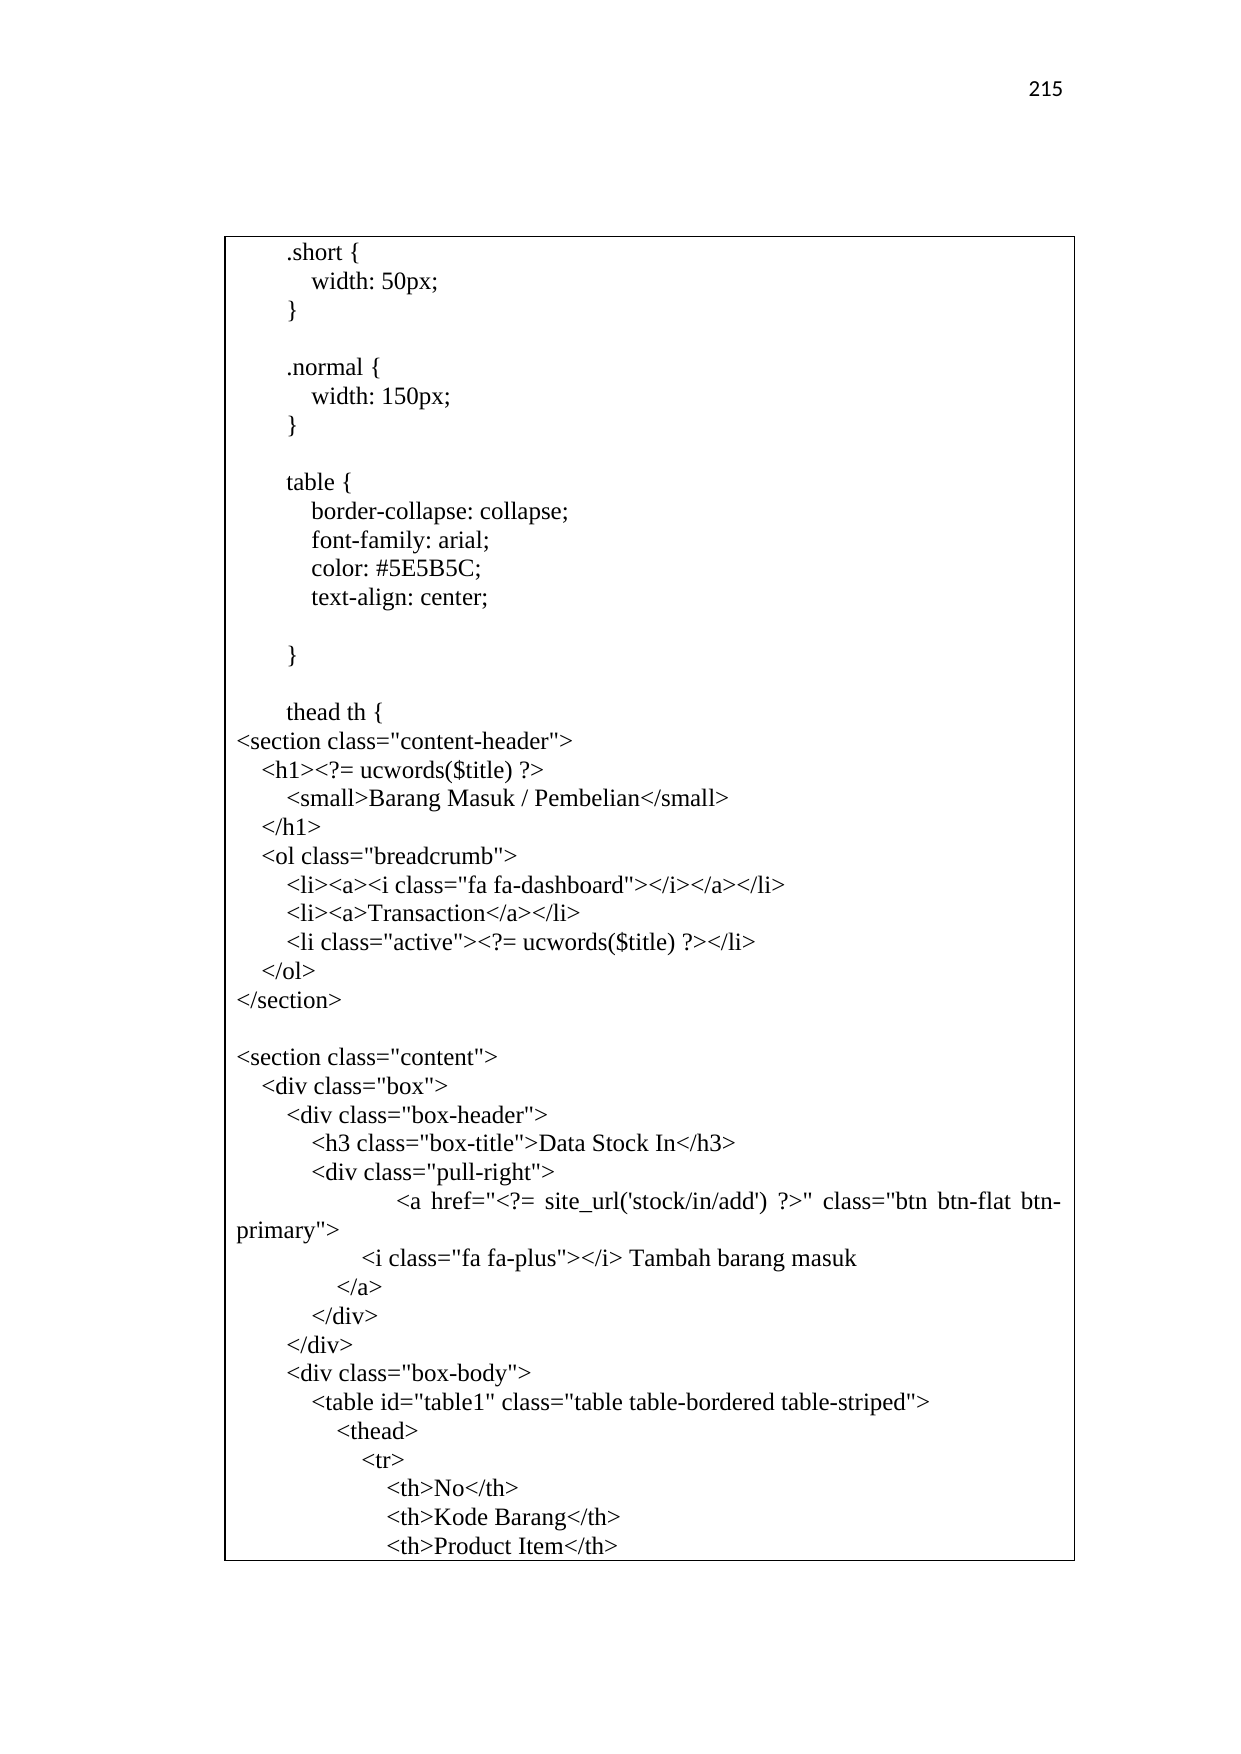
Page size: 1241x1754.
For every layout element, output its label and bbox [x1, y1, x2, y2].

table_cell [226, 237, 1074, 1560]
